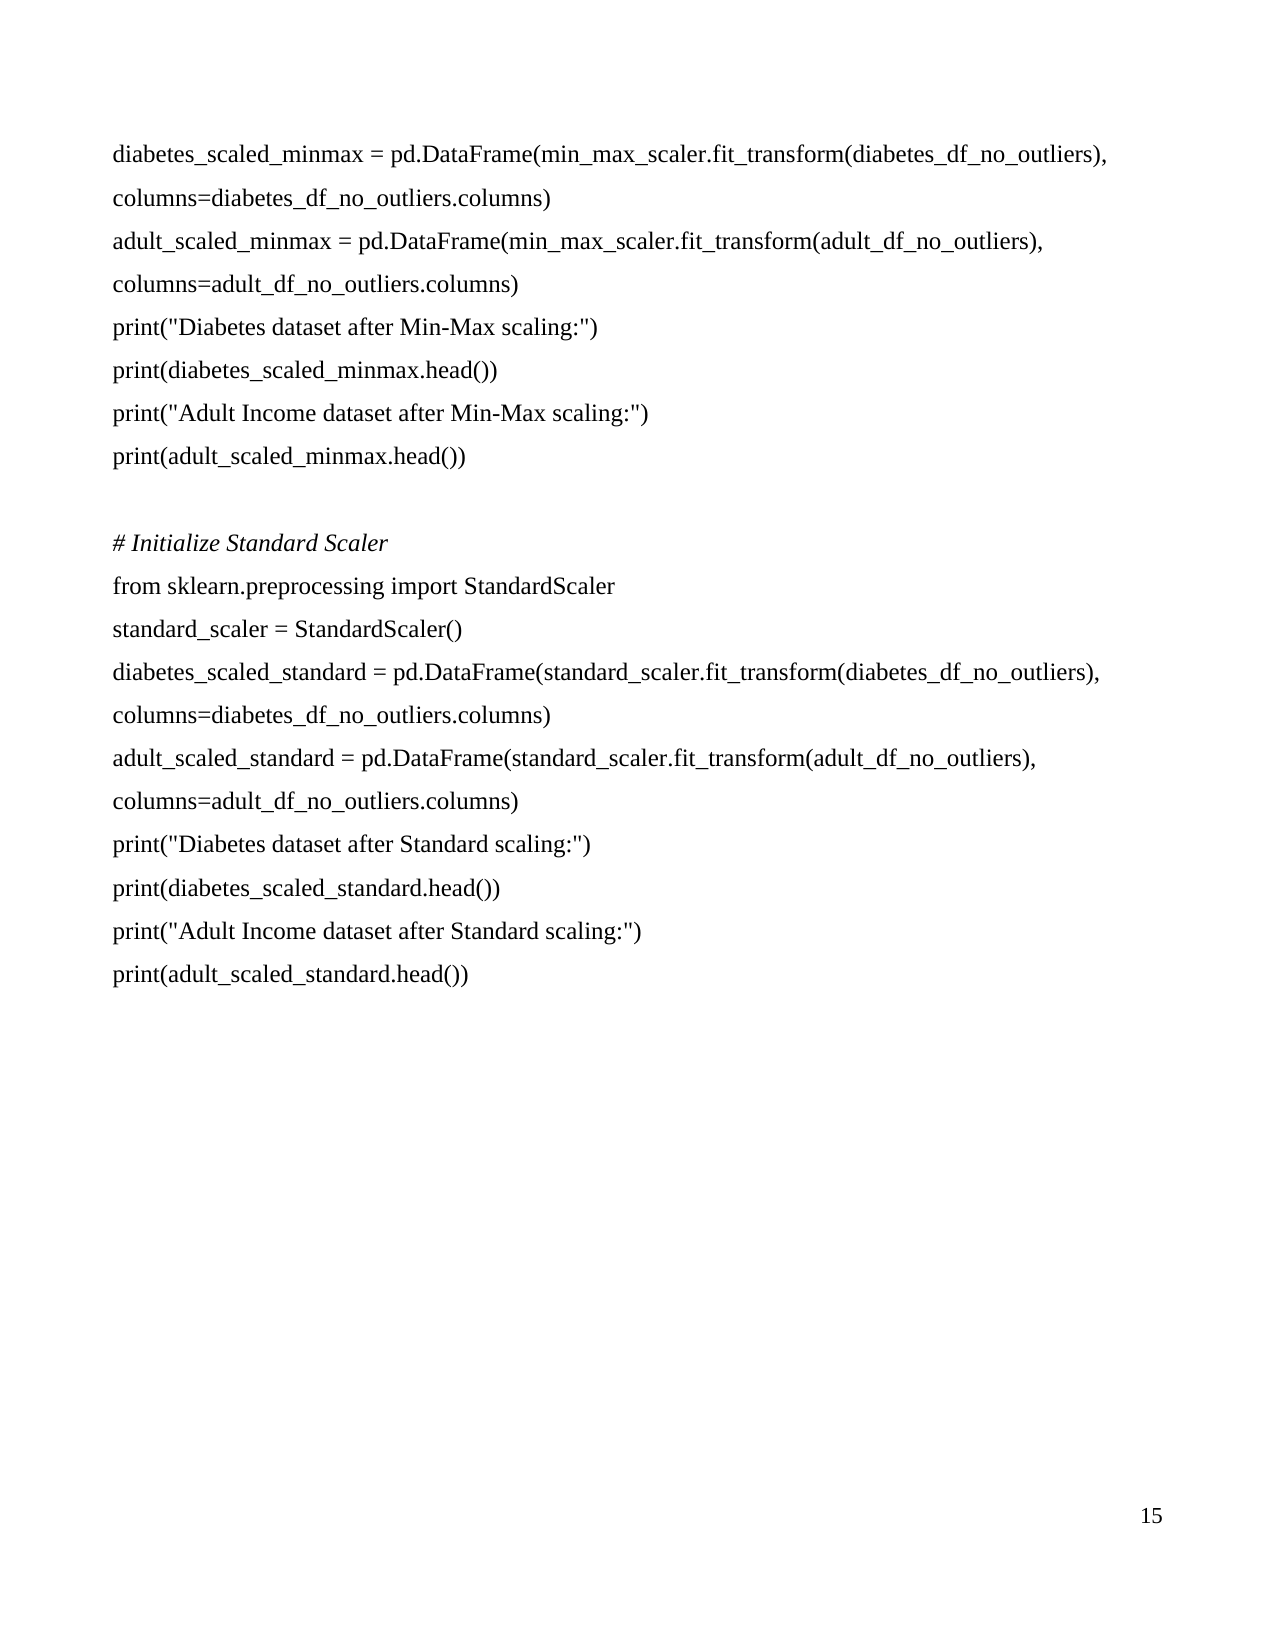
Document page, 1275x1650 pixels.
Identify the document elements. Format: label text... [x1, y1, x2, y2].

text diabetes_scaled_standard = pd.DataFrame(standard_scaler.fit_transform(diabetes_df_no_outliers), columns=diabetes_df_no_outliers.columns) [112, 657, 1162, 729]
text from sklearn.preprocessing import StandardScaler [112, 571, 1162, 599]
text print("Adult Income dataset after Standard scaling:") [112, 916, 1162, 944]
text print(diabetes_scaled_standard.head()) [112, 873, 1162, 901]
text adult_scaled_standard = pd.DataFrame(standard_scaler.fit_transform(adult_df_no_outliers), columns=adult_df_no_outliers.columns) [112, 743, 1162, 815]
text # Initialize Standard Scaler [112, 528, 1162, 556]
text print(adult_scaled_minmax.head()) [112, 441, 1162, 470]
text print("Adult Income dataset after Min-Max scaling:") [112, 398, 1162, 427]
text print("Diabetes dataset after Min-Max scaling:") [112, 312, 1162, 341]
text adult_scaled_minmax = pd.DataFrame(min_max_scaler.fit_transform(adult_df_no_outliers), columns=adult_df_no_outliers.columns) [112, 226, 1162, 298]
text print(diabetes_scaled_minmax.head()) [112, 355, 1162, 384]
text print(adult_scaled_standard.head()) [112, 959, 1162, 988]
text print("Diabetes dataset after Standard scaling:") [112, 829, 1162, 858]
text standard_scaler = StandardScaler() [112, 614, 1162, 643]
text diabetes_scaled_minmax = pd.DataFrame(min_max_scaler.fit_transform(diabetes_df_no_outliers), columns=diabetes_df_no_outliers.columns) [112, 139, 1162, 211]
